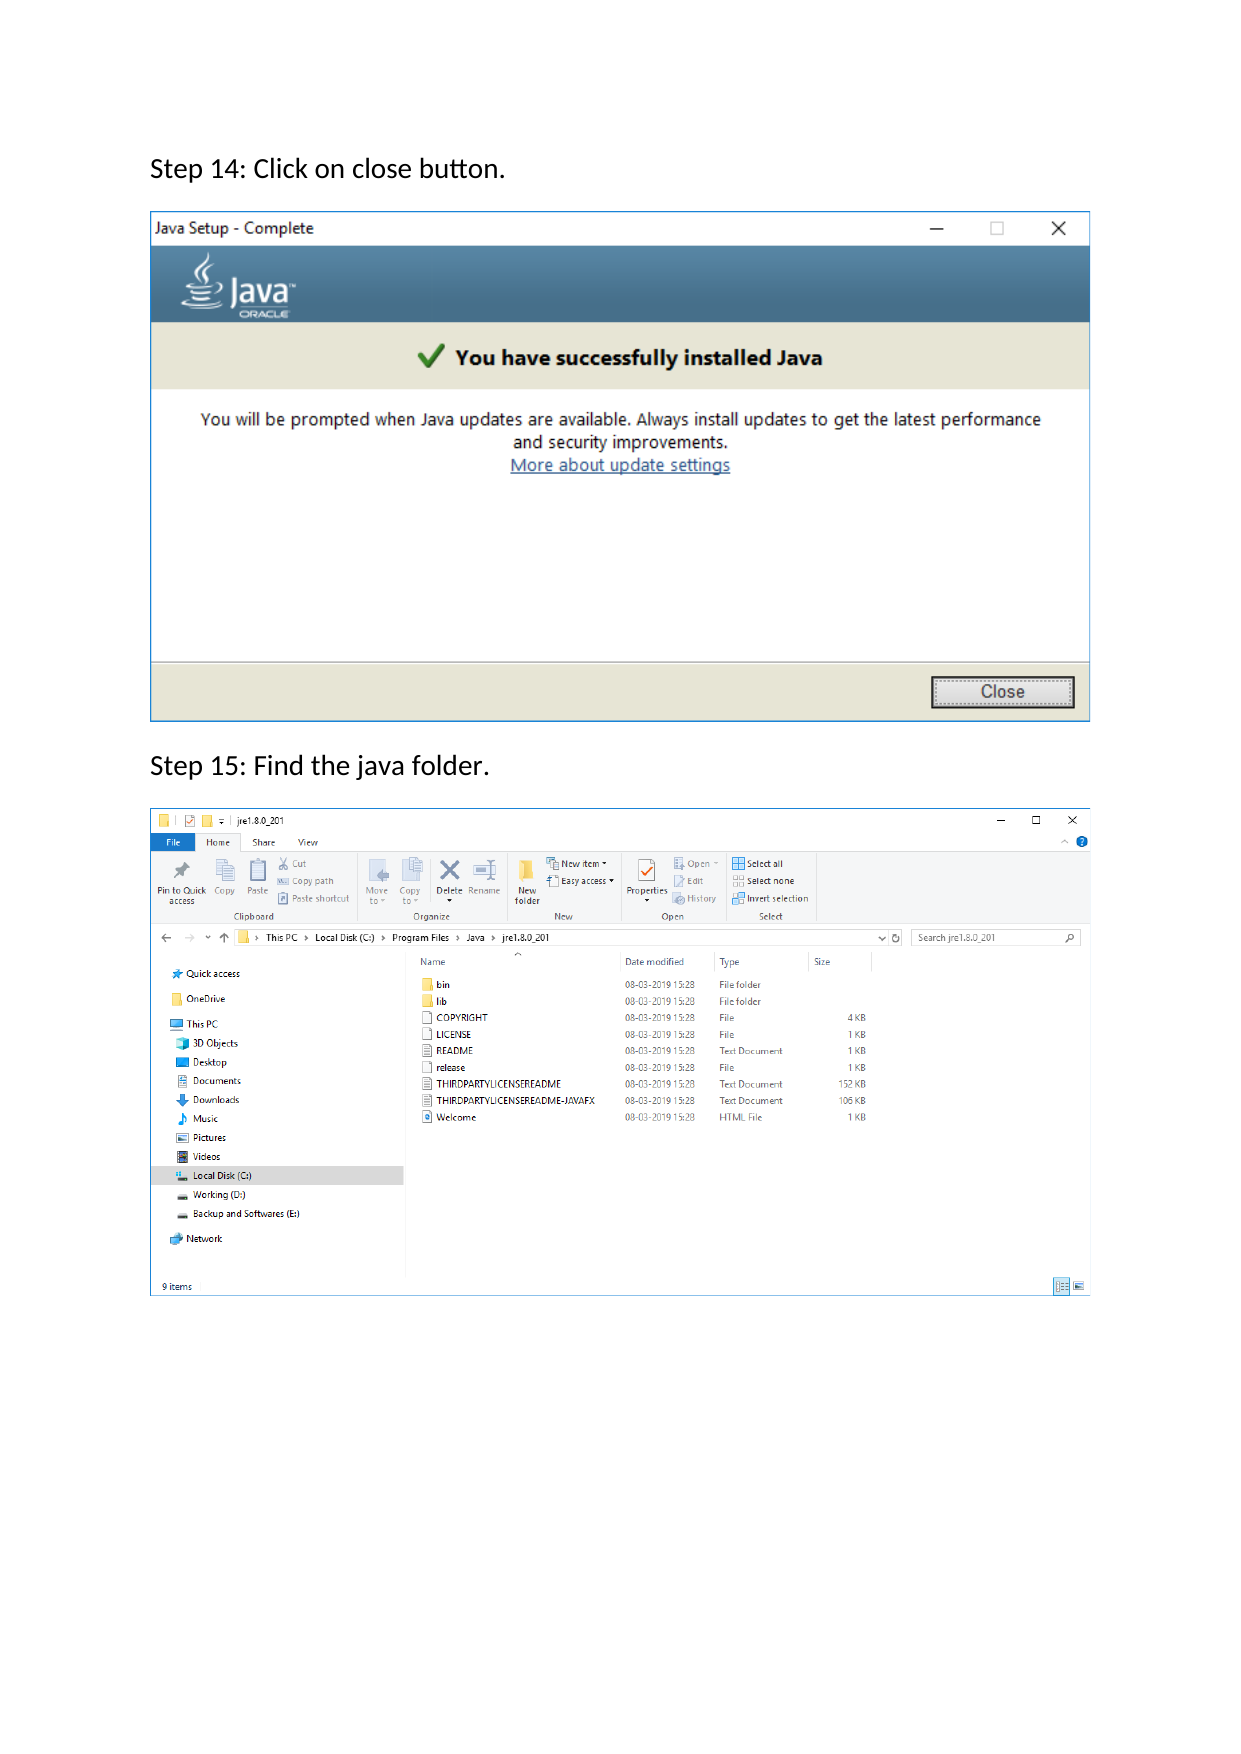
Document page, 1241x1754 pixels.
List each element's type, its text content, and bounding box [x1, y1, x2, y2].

picture [150, 211, 1091, 722]
text Step 15: Find the java folder. [150, 747, 1090, 783]
text Step 14: Click on close button. [150, 150, 1090, 186]
picture [150, 808, 1091, 1296]
